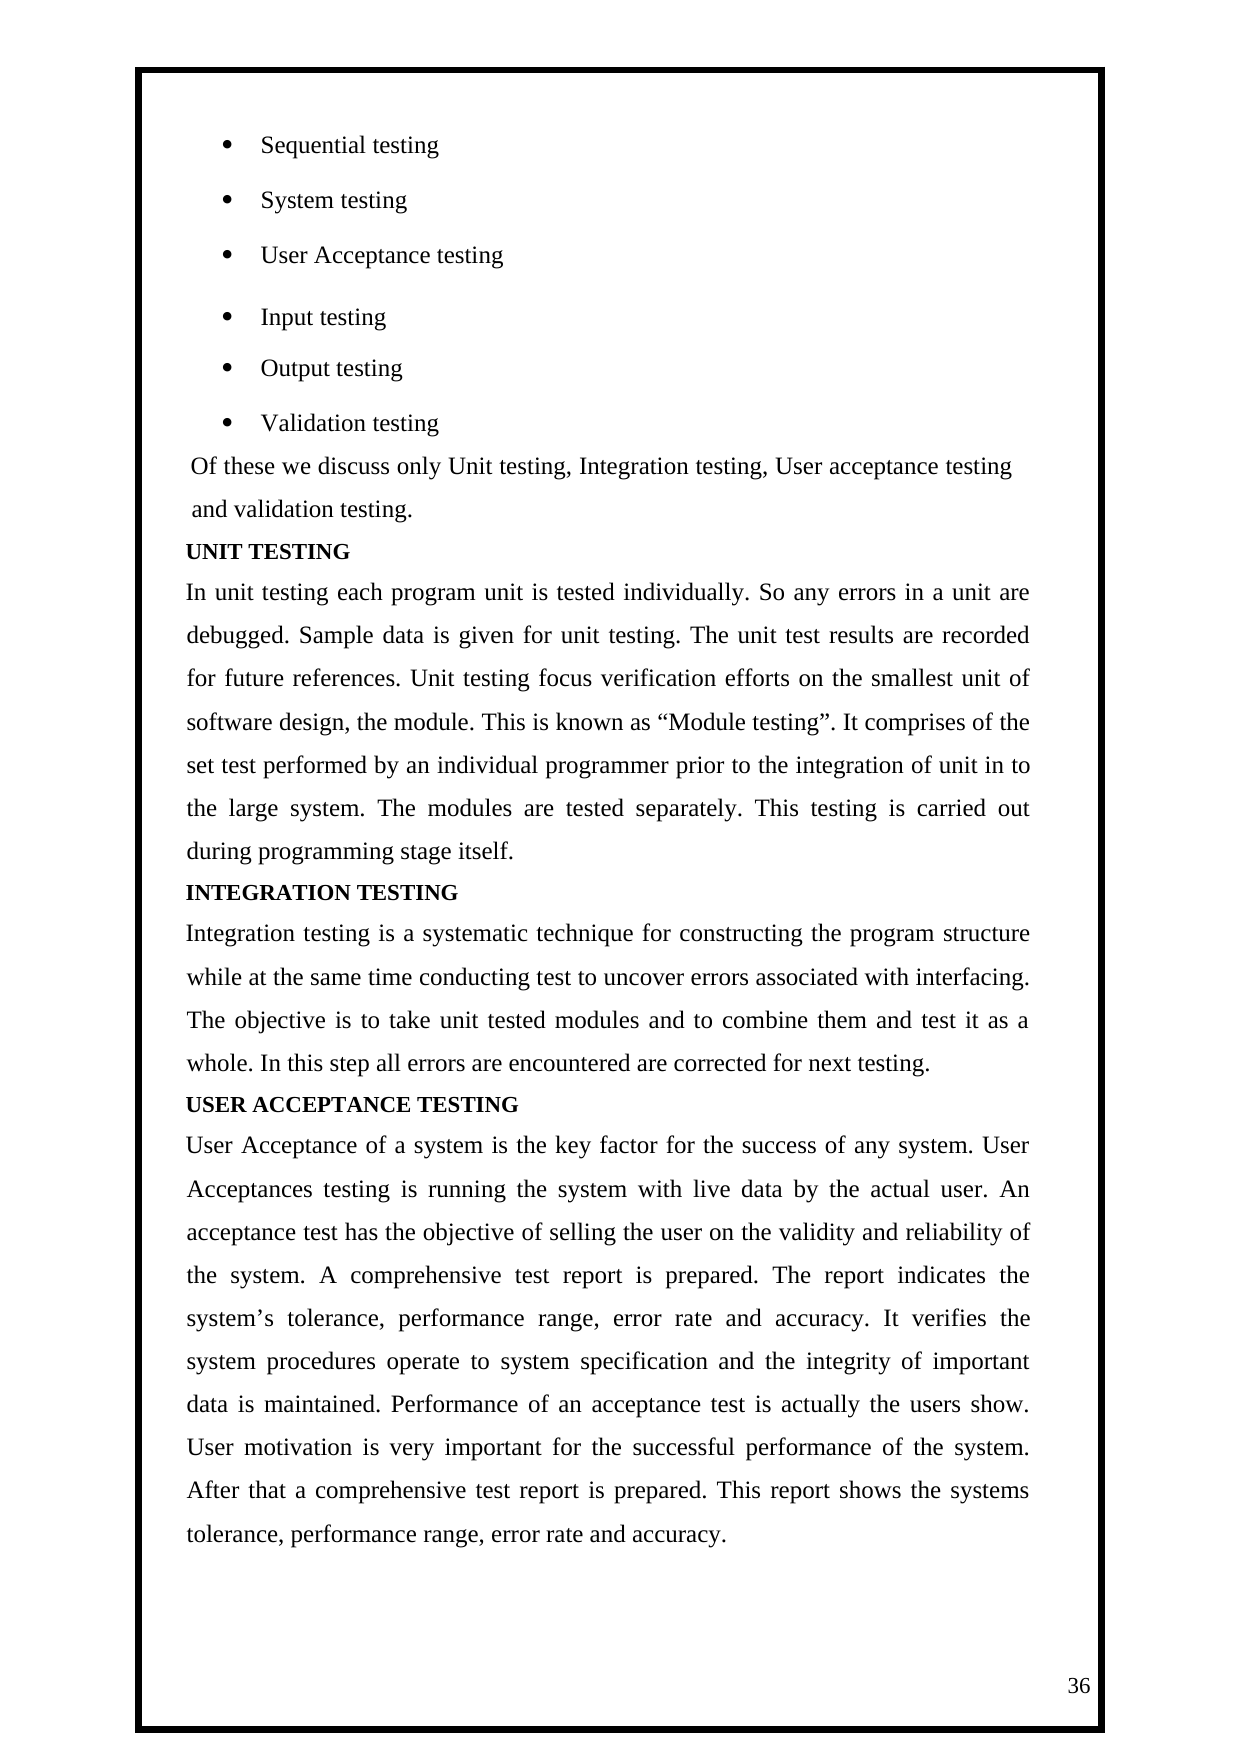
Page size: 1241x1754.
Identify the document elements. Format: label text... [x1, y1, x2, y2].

text UNIT TESTING [185, 538, 1031, 564]
text INTEGRATION TESTING [185, 879, 1031, 905]
list System testing [223, 185, 1013, 214]
list Input testing [223, 302, 1013, 331]
list Output testing [223, 353, 1013, 381]
text User Acceptance of a system is the key factor for the success of any system. User Acceptances testing is running the system with live data by the actual user. An acceptance test has the objective of selling the user on the validity and reliability of the system. A comprehensive test report is prepared. The report indicates the system’s tolerance, performance range, error rate and accuracy. It verifies the system procedures operate to system specification and the integrity of important data is maintained. Performance of an acceptance test is actually the users show. User motivation is very important for the successful performance of the system. After that a comprehensive test report is prepared. This report shows the systems tolerance, performance range, error rate and accuracy. [185, 1131, 1031, 1547]
list Validation testing [223, 408, 1013, 437]
text Integration testing is a systematic technique for constructing the program structure while at the same time conducting test to uncover errors associated with interfacing. The objective is to take unit tested modules and to combine them and test it as a whole. In this step all errors are encountered are corrected for next testing. [185, 918, 1031, 1077]
text USER ACCEPTANCE TESTING [185, 1091, 1031, 1117]
list Sequential testing [223, 130, 1013, 159]
text Of these we discuss only Unit testing, Integration testing, User acceptance testing and validation testing. [190, 451, 1013, 523]
list User Acceptance testing [223, 240, 1013, 269]
text In unit testing each program unit is tested individually. So any errors in a unit are debugged. Sample data is given for unit testing. The unit test results are recorded for future references. Unit testing focus verification efforts on the smallest unit of software design, the module. This is known as “Module testing”. It comprises of the set test performed by an individual programmer prior to the integration of unit in to the large system. The modules are tested separately. This testing is carried out during programming stage itself. [185, 577, 1031, 865]
